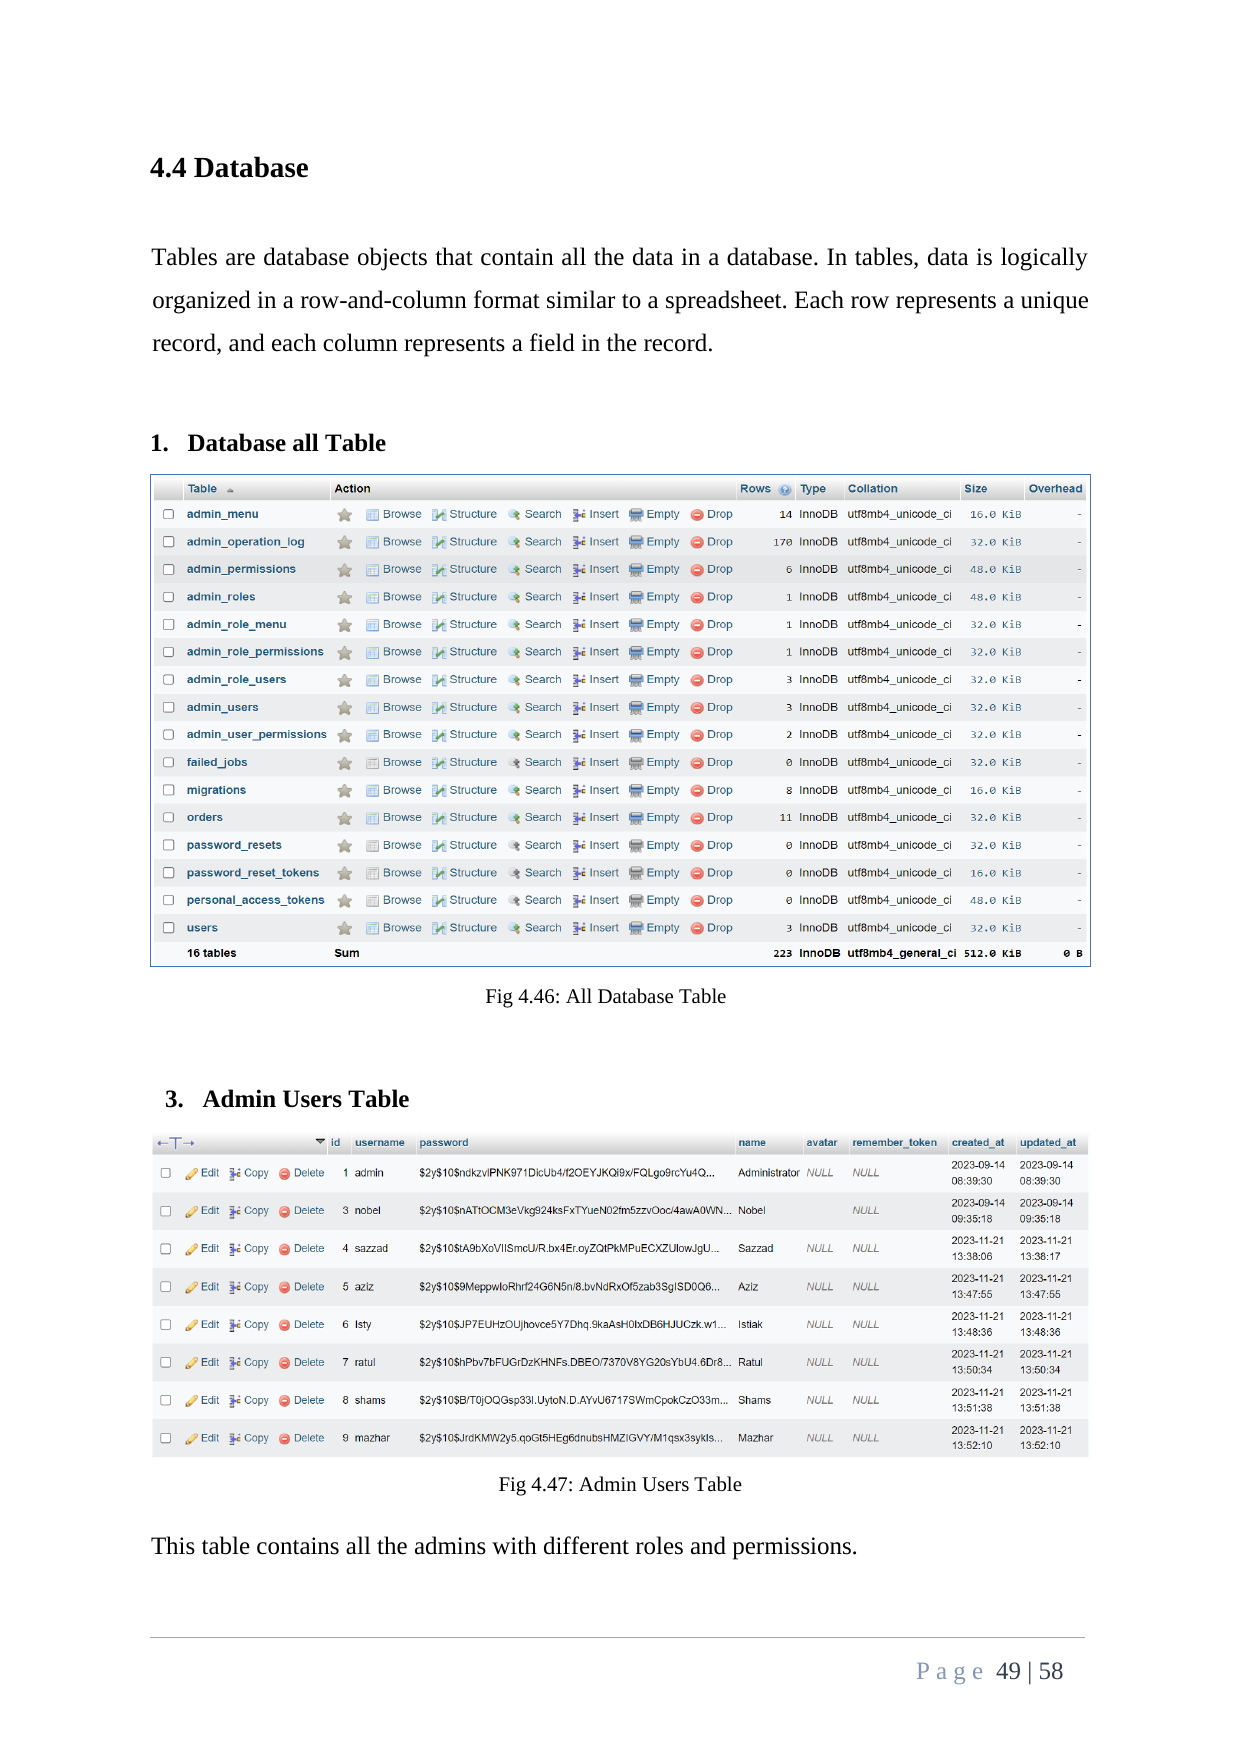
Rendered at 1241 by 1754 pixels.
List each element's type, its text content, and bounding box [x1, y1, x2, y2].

picture [151, 475, 1090, 966]
list Database all Table [150, 428, 1090, 457]
picture [150, 1130, 1091, 1459]
text Tables are database objects that contain all the data in a database. In tables, data is logically organized in a row-and-column format similar to a spreadsheet. Each row represents a unique record, and each column represents a field in the record. [151, 242, 1090, 357]
text 4.4 Database [150, 150, 1090, 183]
